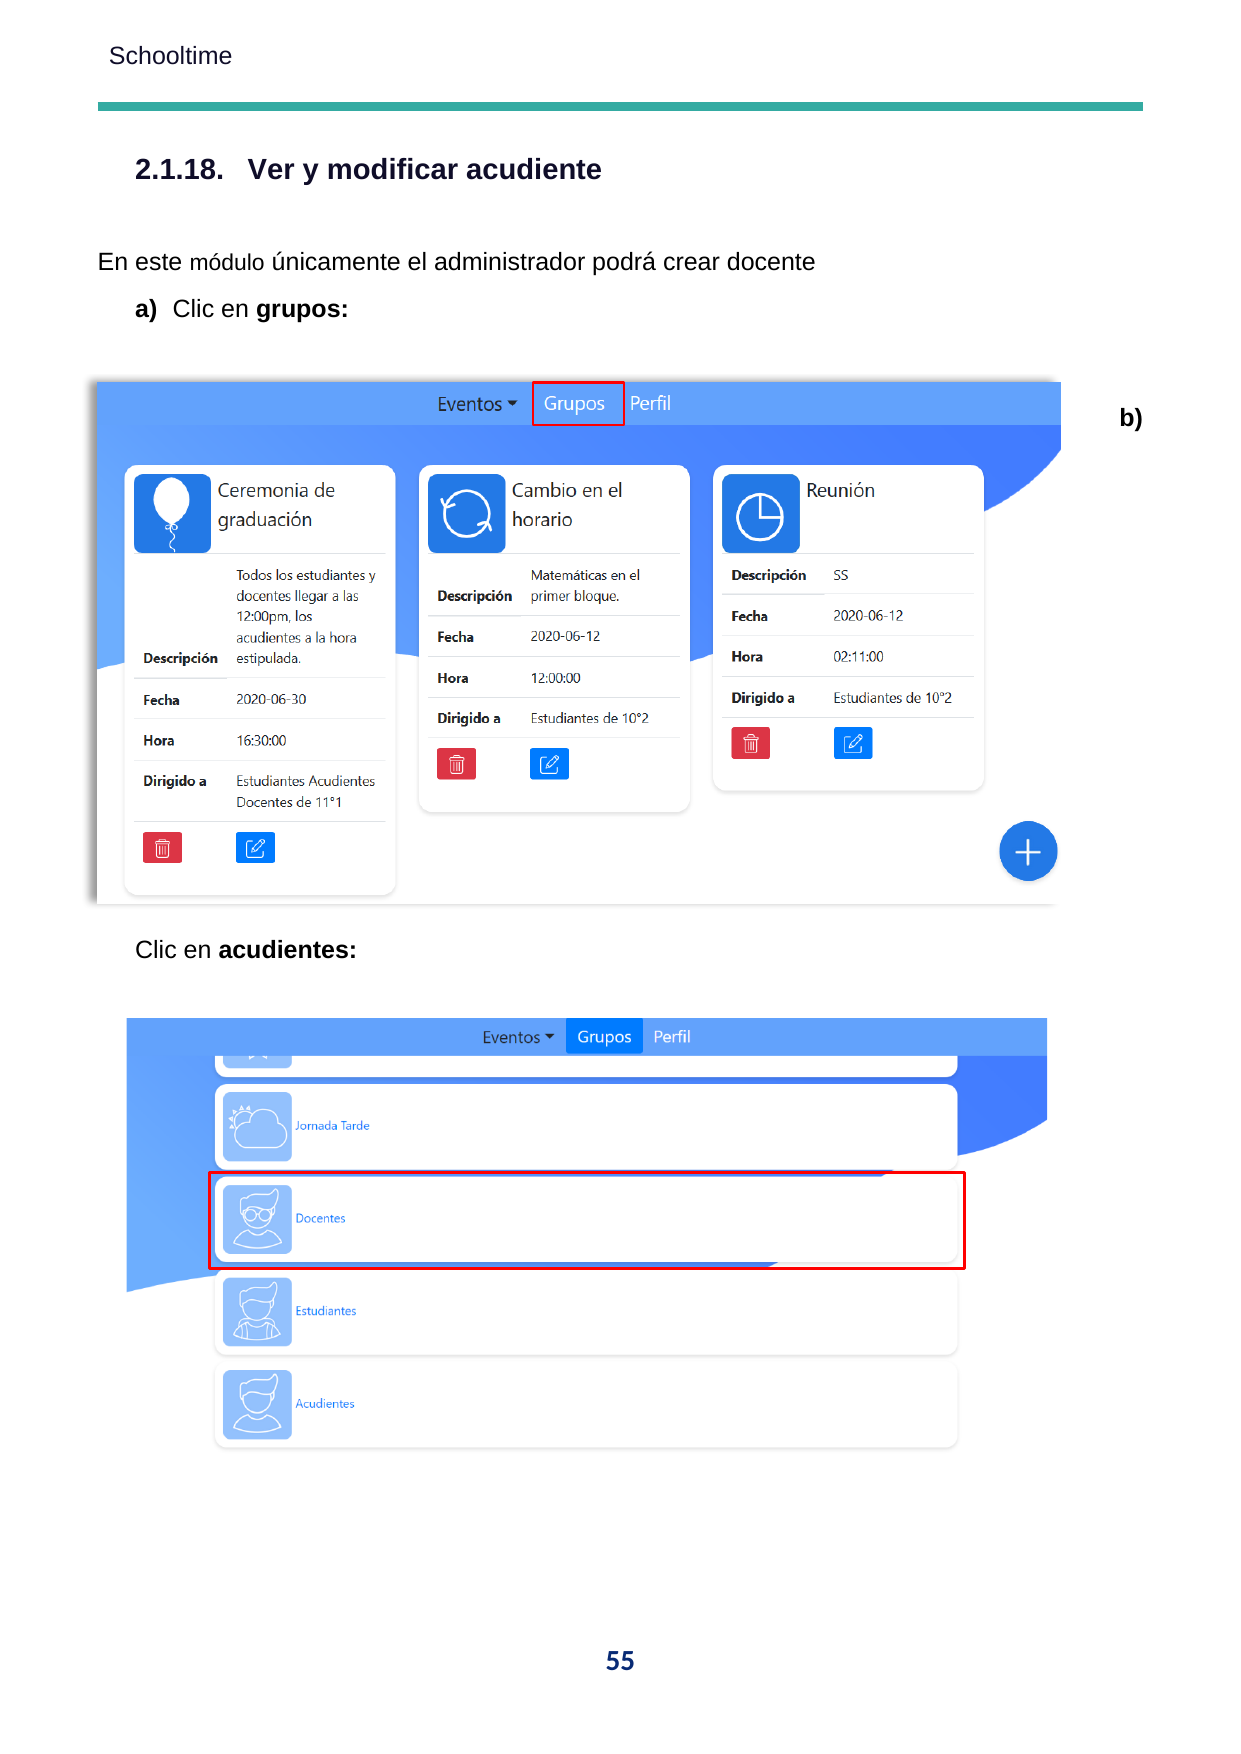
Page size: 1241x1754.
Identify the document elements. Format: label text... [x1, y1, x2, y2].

text En este módulo únicamente el administrador podrá crear docente [97, 247, 1143, 275]
subtitle Ver y modificar acudiente [135, 152, 1143, 185]
picture [534, 384, 623, 424]
list Clic en grupos: [135, 294, 1143, 323]
picture [126, 1018, 1048, 1489]
picture [97, 382, 1061, 904]
